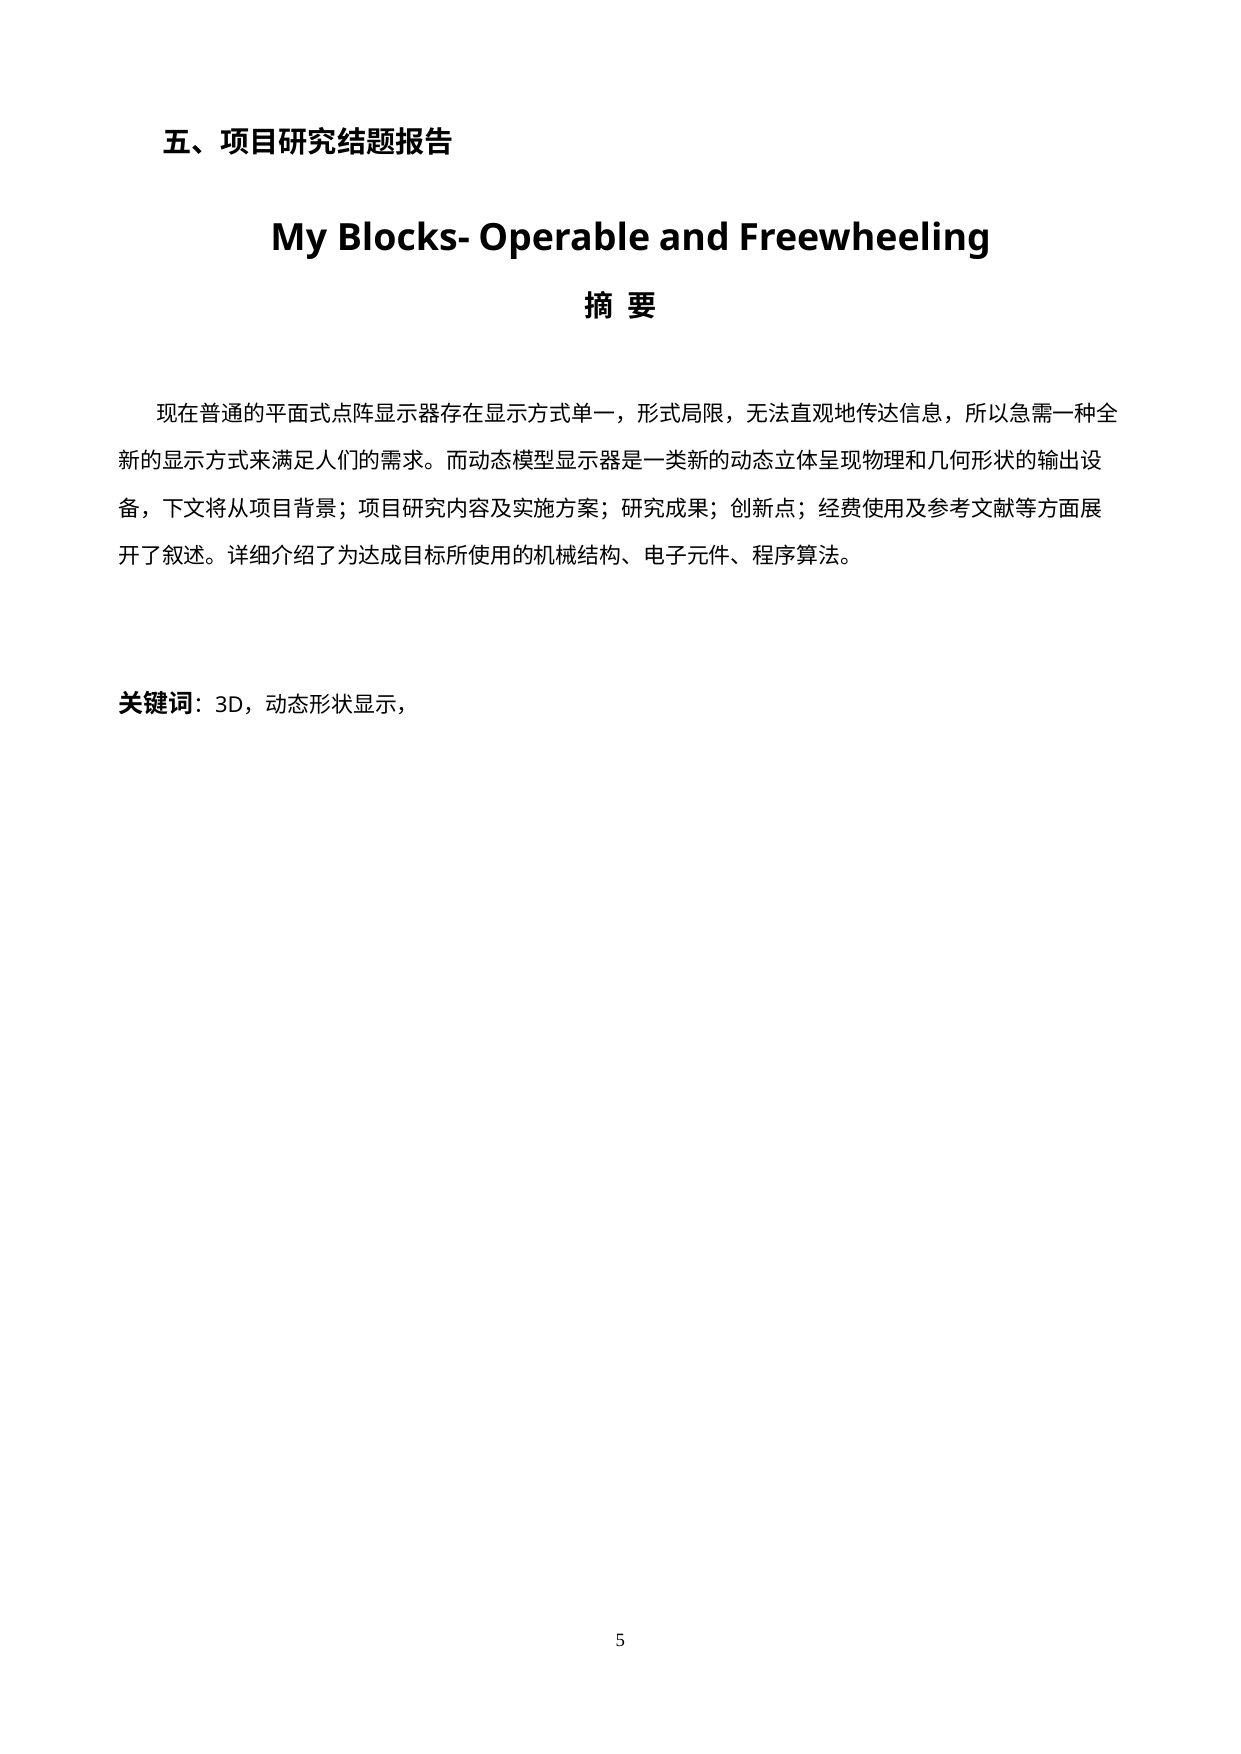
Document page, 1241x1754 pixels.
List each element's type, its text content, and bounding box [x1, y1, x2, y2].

text 现在普通的平面式点阵显示器存在显示方式单一，形式局限，无法直观地传达信息，所以急需一种全新的显示方式来满足人们的需求。而动态模型显示器是一类新的动态立体呈现物理和几何形状的输出设备，下文将从项目背景；项目研究内容及实施方案；研究成果；创新点；经费使用及参考文献等方面展开了叙述。详细介绍了为达成目标所使用的机械结构、电子元件、程序算法。 [118, 396, 1122, 570]
text 五、项目研究结题报告 [118, 118, 1122, 160]
text My Blocks- Operable and Freewheeling 摘 要 [118, 210, 1122, 325]
text 关键词：3D，动态形状显示， [118, 636, 1122, 720]
